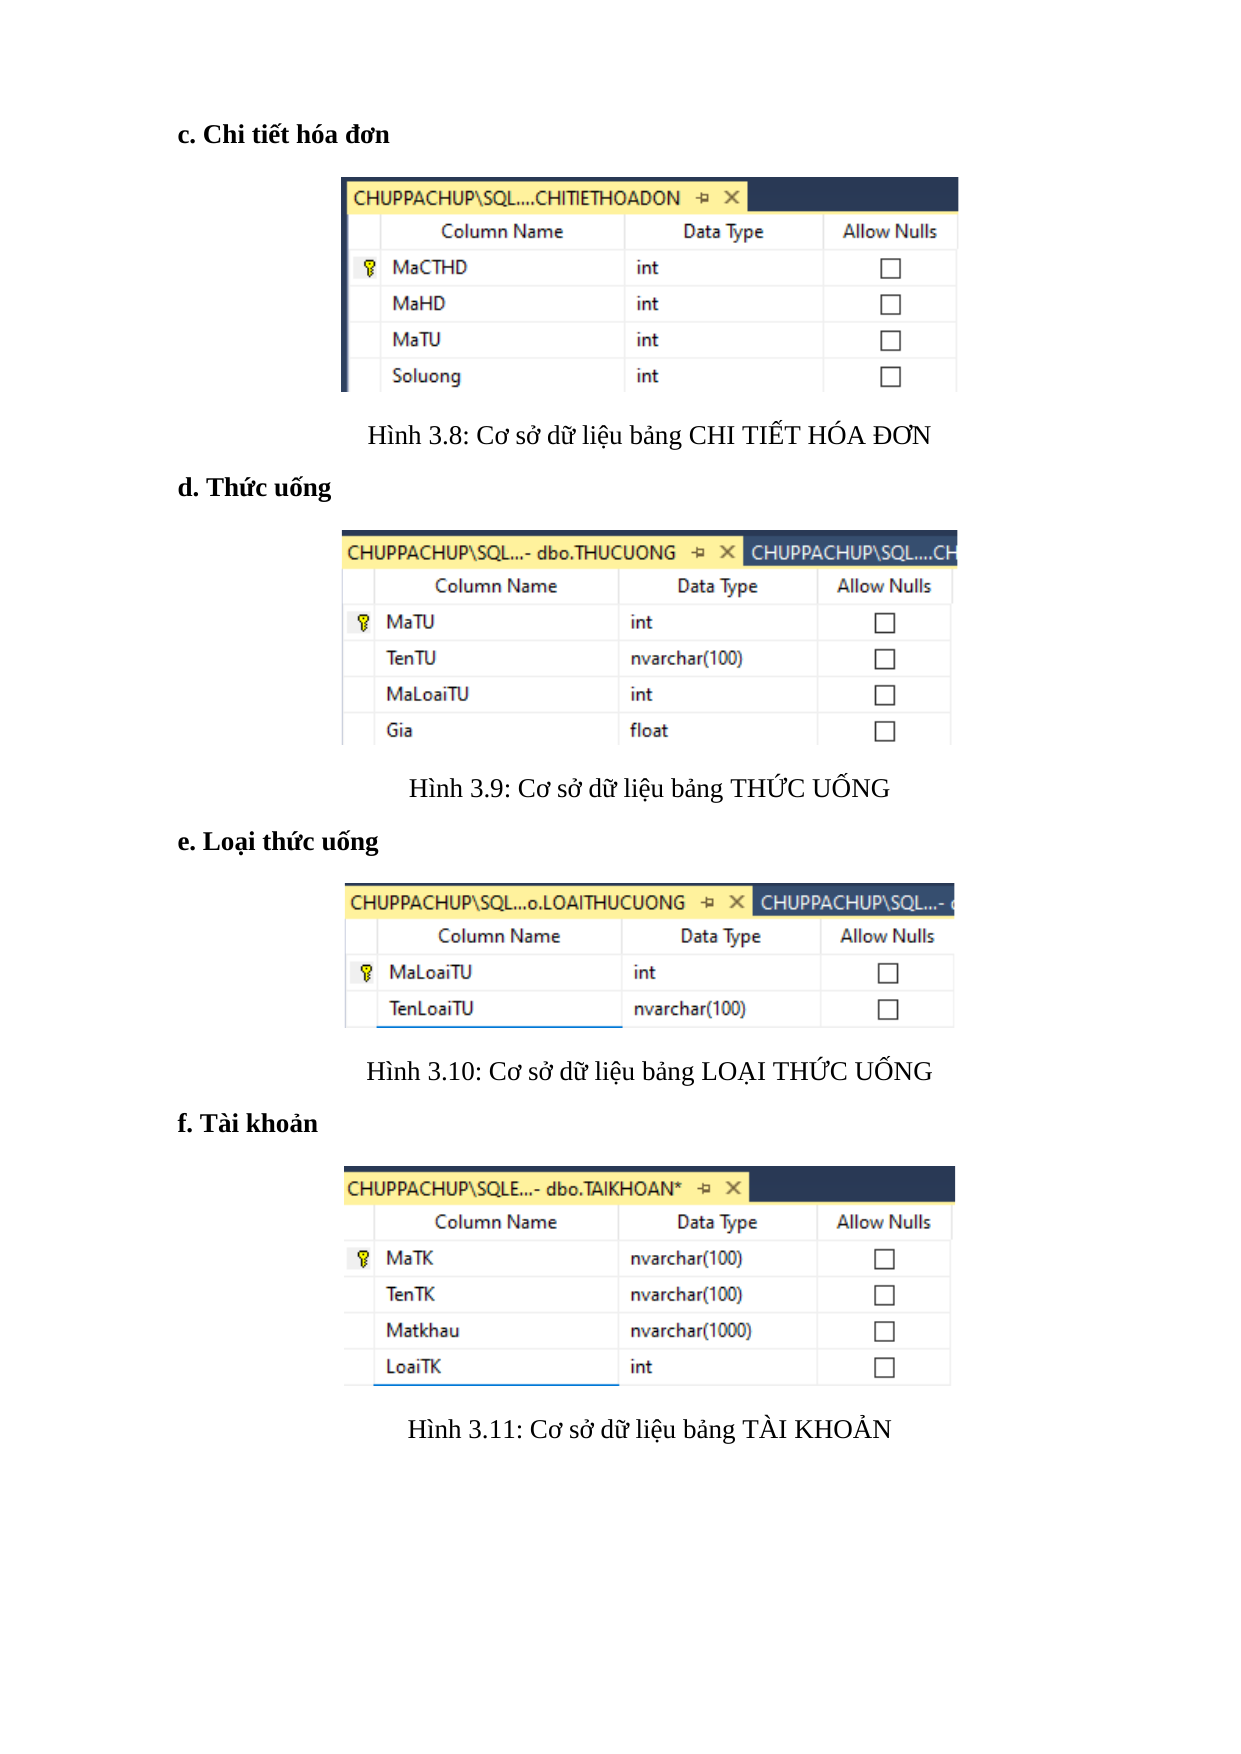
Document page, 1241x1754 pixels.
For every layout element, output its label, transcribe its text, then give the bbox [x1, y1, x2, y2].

picture [344, 883, 955, 1028]
picture [341, 530, 958, 745]
subtitle f. Tài khoản [177, 1107, 1122, 1139]
picture [344, 1166, 956, 1386]
subtitle d. Thức uống [177, 471, 1122, 502]
subtitle e. Loại thức uống [177, 824, 1122, 856]
subtitle c. Chi tiết hóa đơn [177, 118, 1122, 149]
picture [341, 177, 959, 392]
